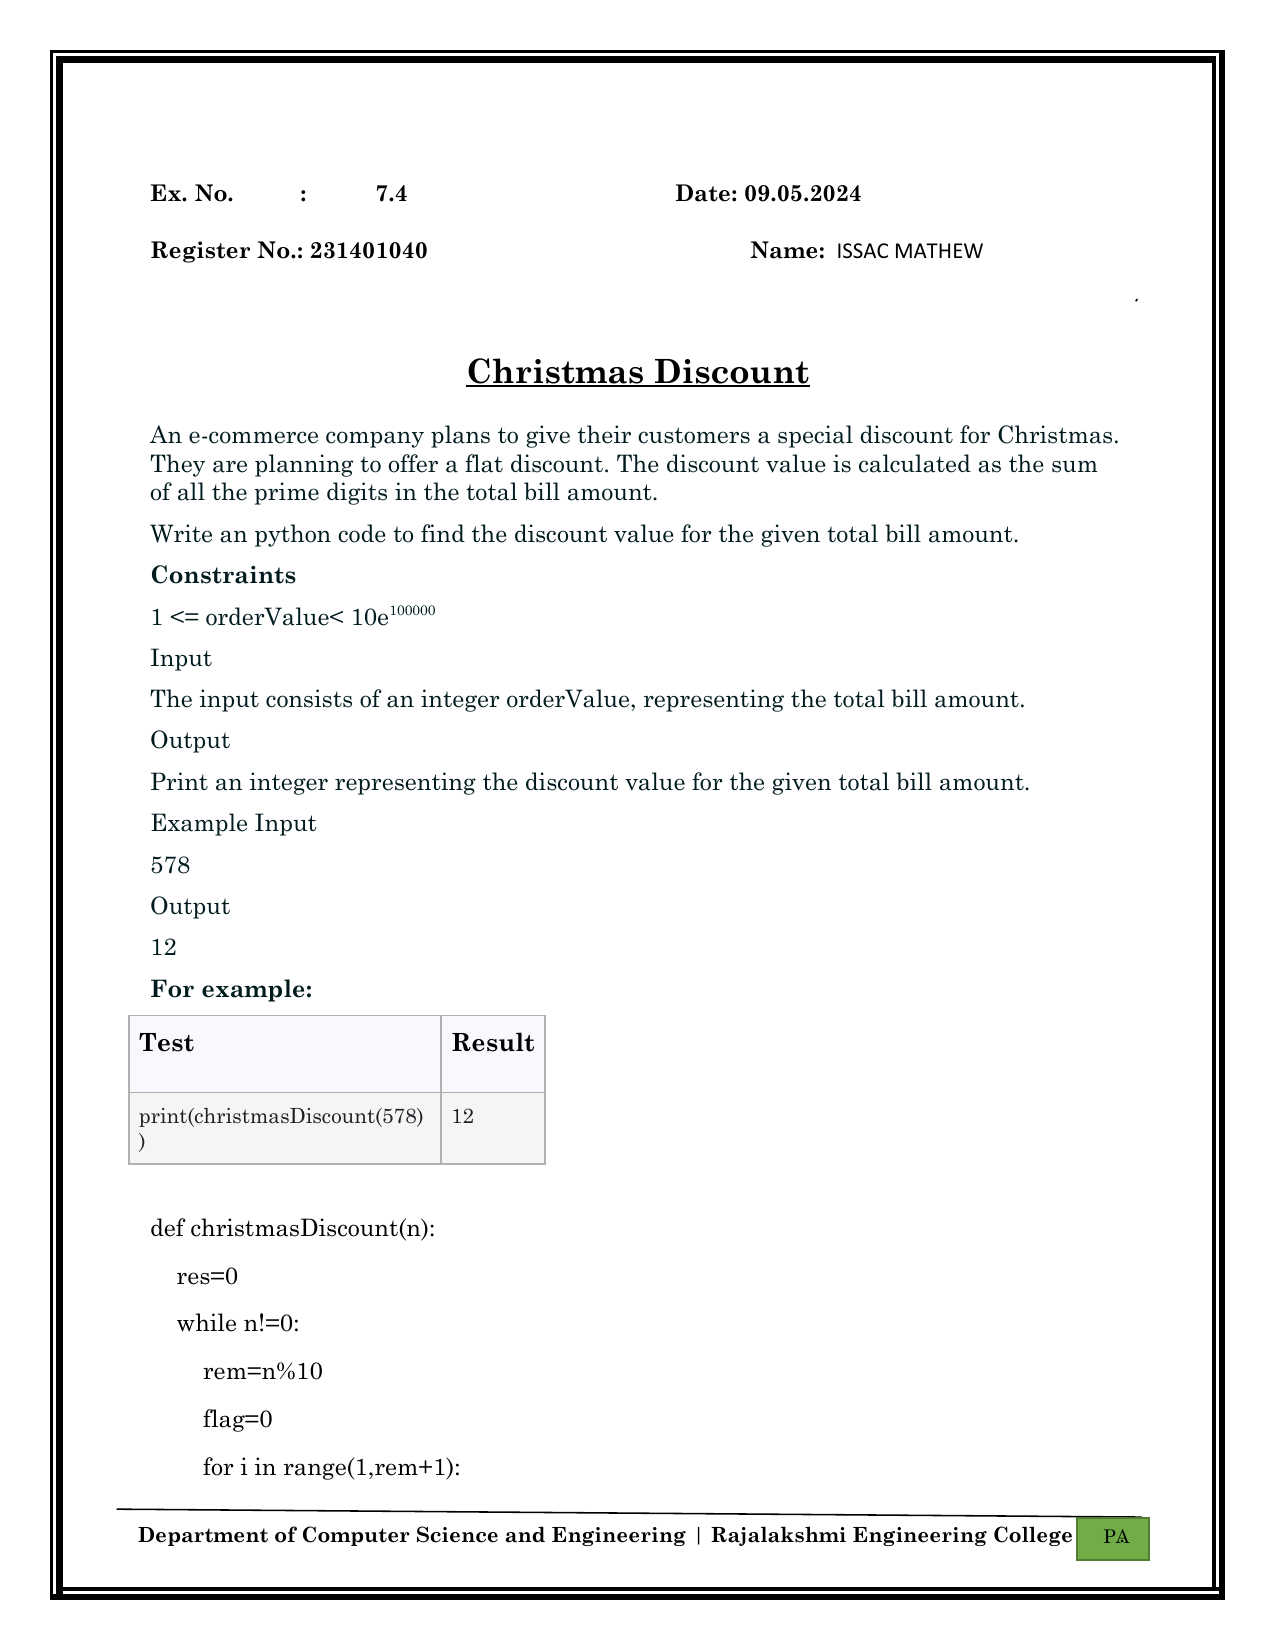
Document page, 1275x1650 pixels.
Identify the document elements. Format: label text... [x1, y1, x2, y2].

text 12 [150, 932, 1125, 961]
text def christmasDiscount(n): [150, 1213, 1125, 1241]
text Christmas Discount [150, 350, 1125, 390]
text for i in range(1,rem+1): [150, 1452, 1125, 1481]
text res=0 [150, 1260, 1125, 1289]
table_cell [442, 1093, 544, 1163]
text flag=0 [150, 1404, 1125, 1433]
text 1 <= orderValue< 10e100000 [150, 601, 1125, 630]
text Register No.: 231401040 Name: ISSAC MATHEW [150, 236, 1125, 264]
text while n!=0: [150, 1308, 1125, 1337]
text rem=n%10 [150, 1356, 1125, 1385]
text Constraints [150, 560, 1125, 589]
text Input [150, 643, 1125, 671]
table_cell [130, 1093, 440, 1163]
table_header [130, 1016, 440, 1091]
text Example Input [150, 808, 1125, 837]
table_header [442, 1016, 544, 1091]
text Output [150, 725, 1125, 754]
text For example: [150, 973, 1125, 1002]
text Write an python code to find the discount value for the given total bill amount. [150, 518, 1125, 547]
text Ex. No. : 7.4 Date: 09.05.2024 [150, 179, 1125, 207]
text 578 [150, 849, 1125, 878]
text Print an integer representing the discount value for the given total bill amount. [150, 767, 1125, 796]
text Output [150, 891, 1125, 919]
text They are planning to offer a flat discount. The discount value is calculated as the sum of all the prime digits in the total bill amount. [150, 448, 1125, 506]
text The input consists of an integer orderValue, representing the total bill amount. [150, 684, 1125, 713]
text An e-commerce company plans to give their customers a special discount for Christmas. [150, 419, 1125, 448]
